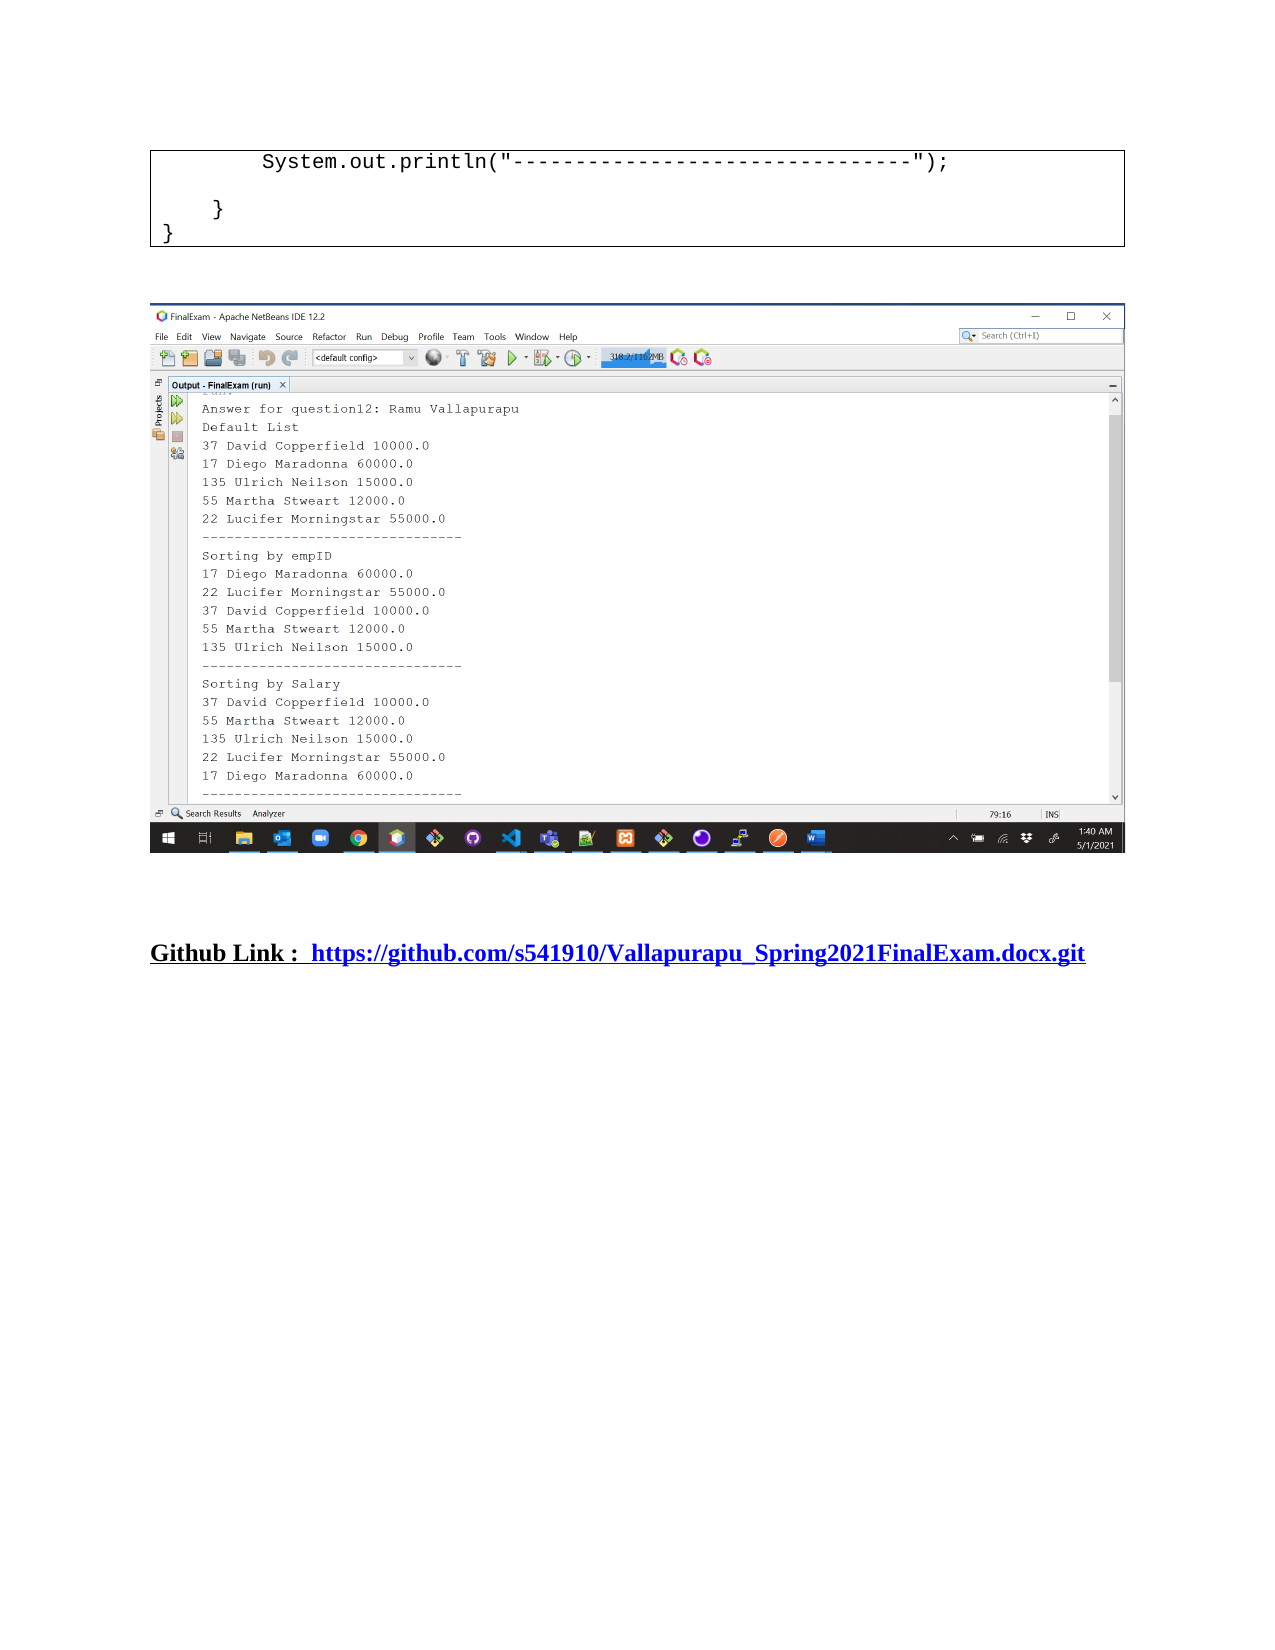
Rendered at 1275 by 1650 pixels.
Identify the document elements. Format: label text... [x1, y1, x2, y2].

text Github Link : https://github.com/s541910/Vallapurapu_Spring2021FinalExam.docx.git [150, 938, 1125, 966]
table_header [151, 151, 1124, 246]
picture [150, 303, 1125, 853]
